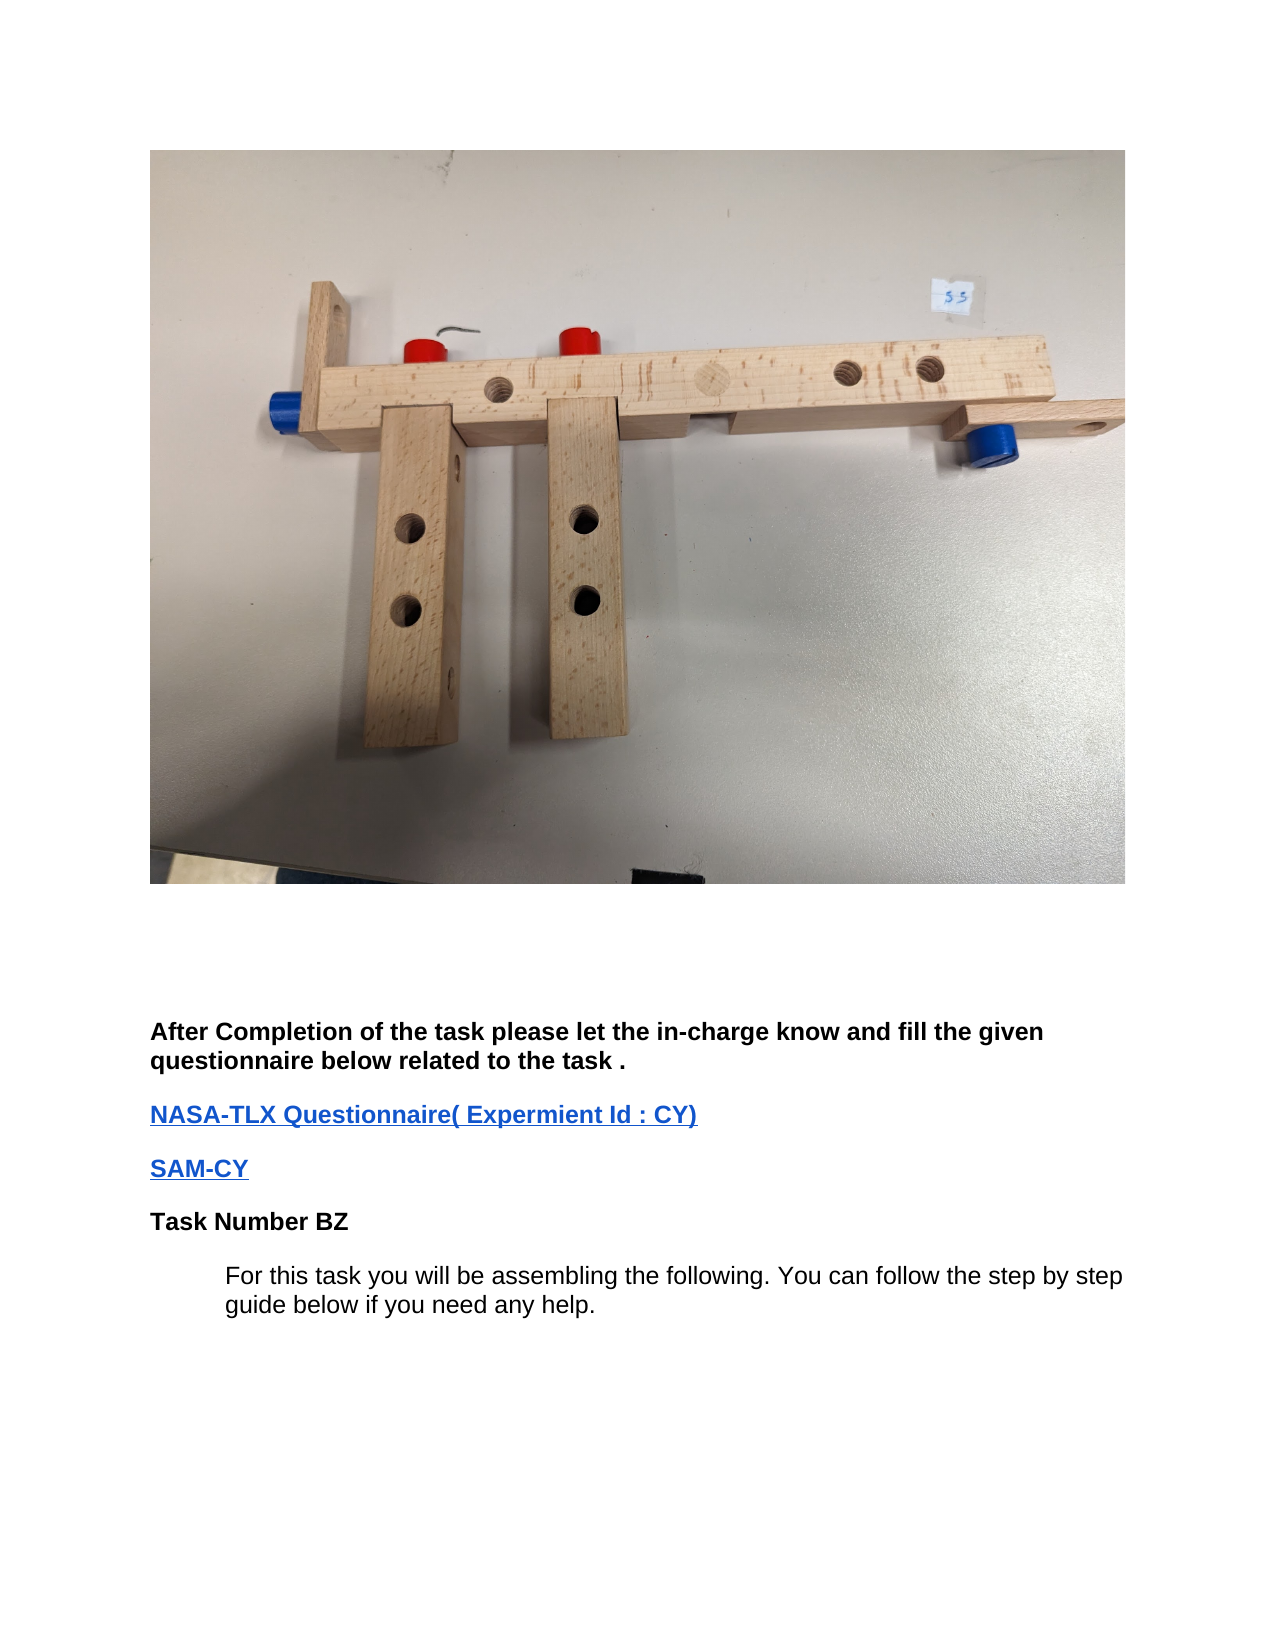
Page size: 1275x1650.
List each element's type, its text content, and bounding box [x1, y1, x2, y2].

text Task Number BZ [150, 1207, 1125, 1236]
text NASA-TLX Questionnaire( Expermient Id : CY) [150, 1100, 1125, 1128]
text SAM-CY [150, 1153, 1125, 1182]
text For this task you will be assembling the following. You can follow the step by step guide below if you need any help. [225, 1261, 1125, 1318]
text After Completion of the task please let the in-charge know and fill the given questionnaire below related to the task . [150, 1017, 1125, 1075]
picture [150, 150, 1125, 884]
